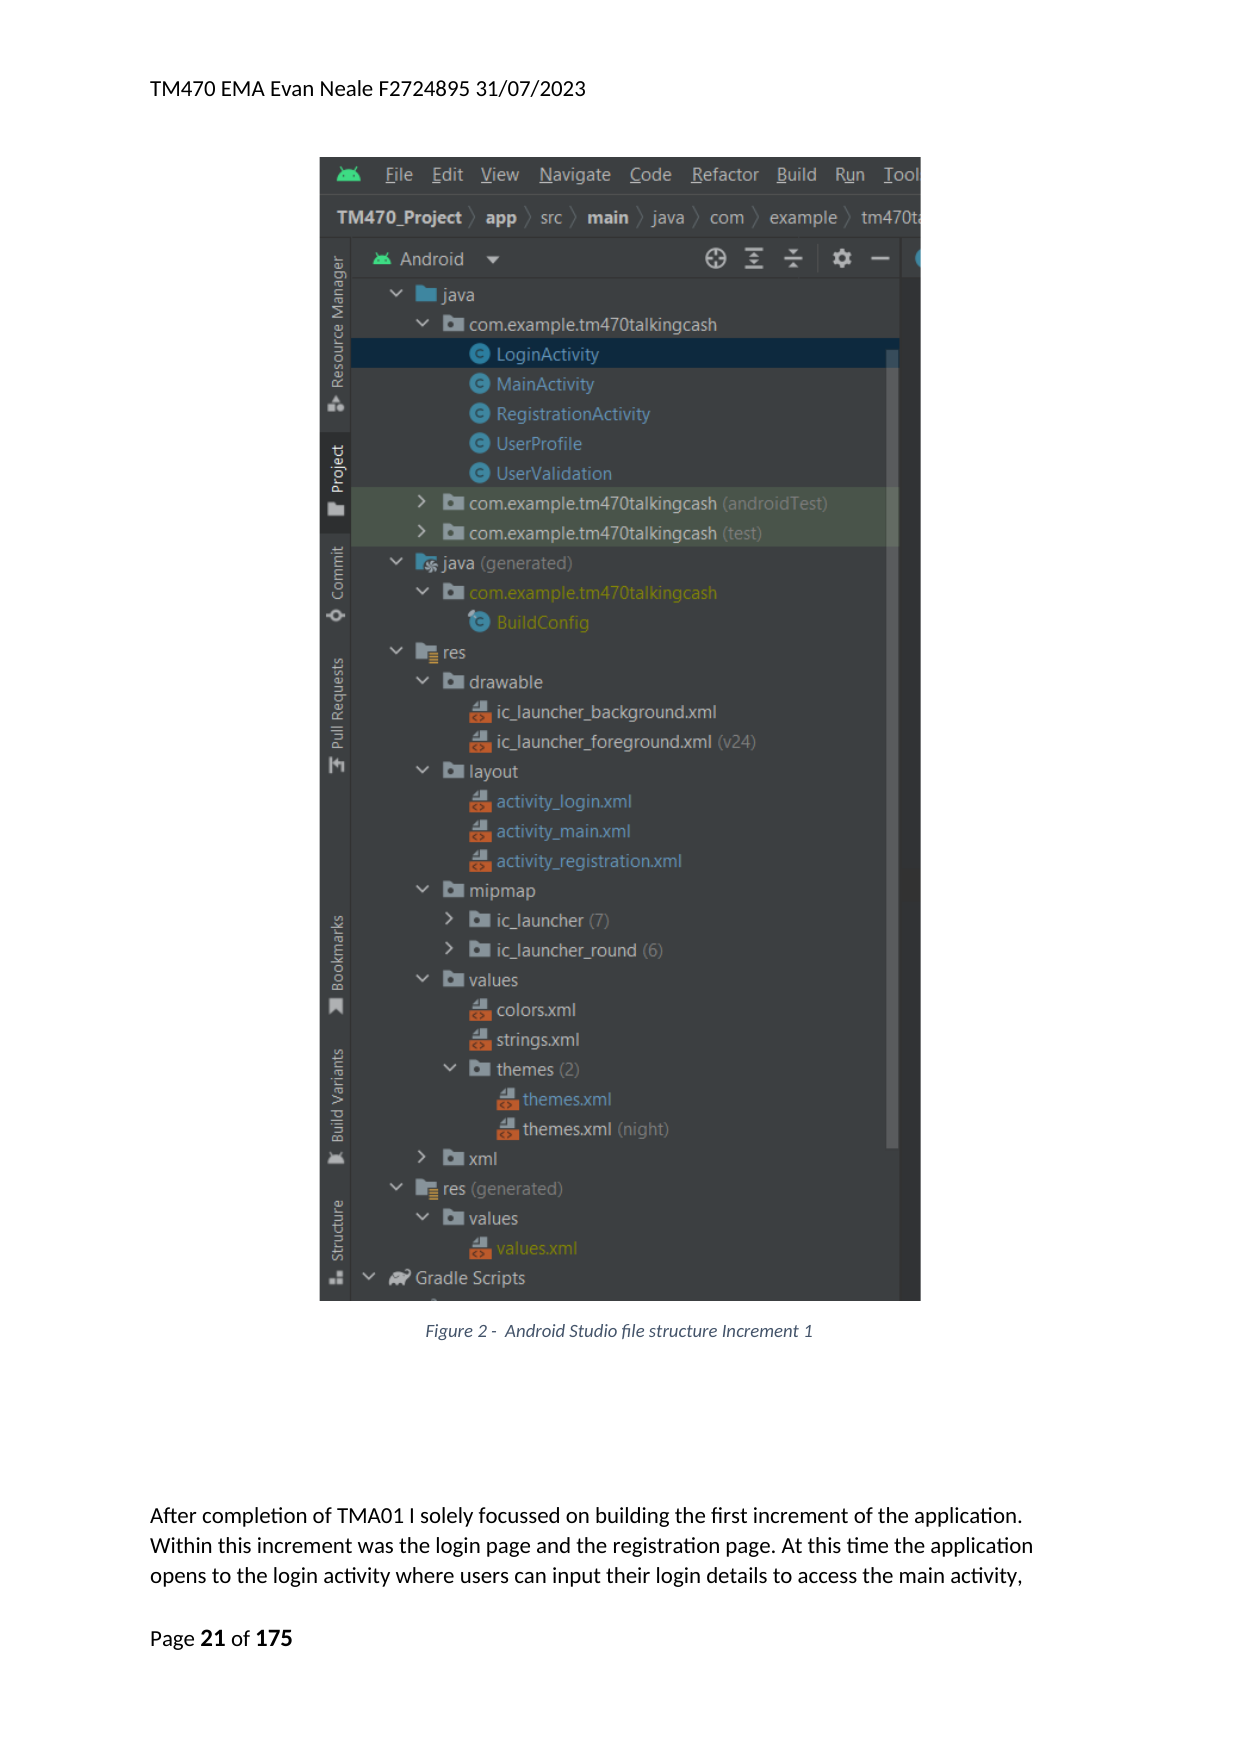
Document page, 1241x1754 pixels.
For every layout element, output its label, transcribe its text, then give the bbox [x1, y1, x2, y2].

picture [319, 157, 921, 1301]
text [150, 1502, 1090, 1589]
text Figure 2 - Android Studio file structure Increment 1 [150, 1319, 1090, 1342]
